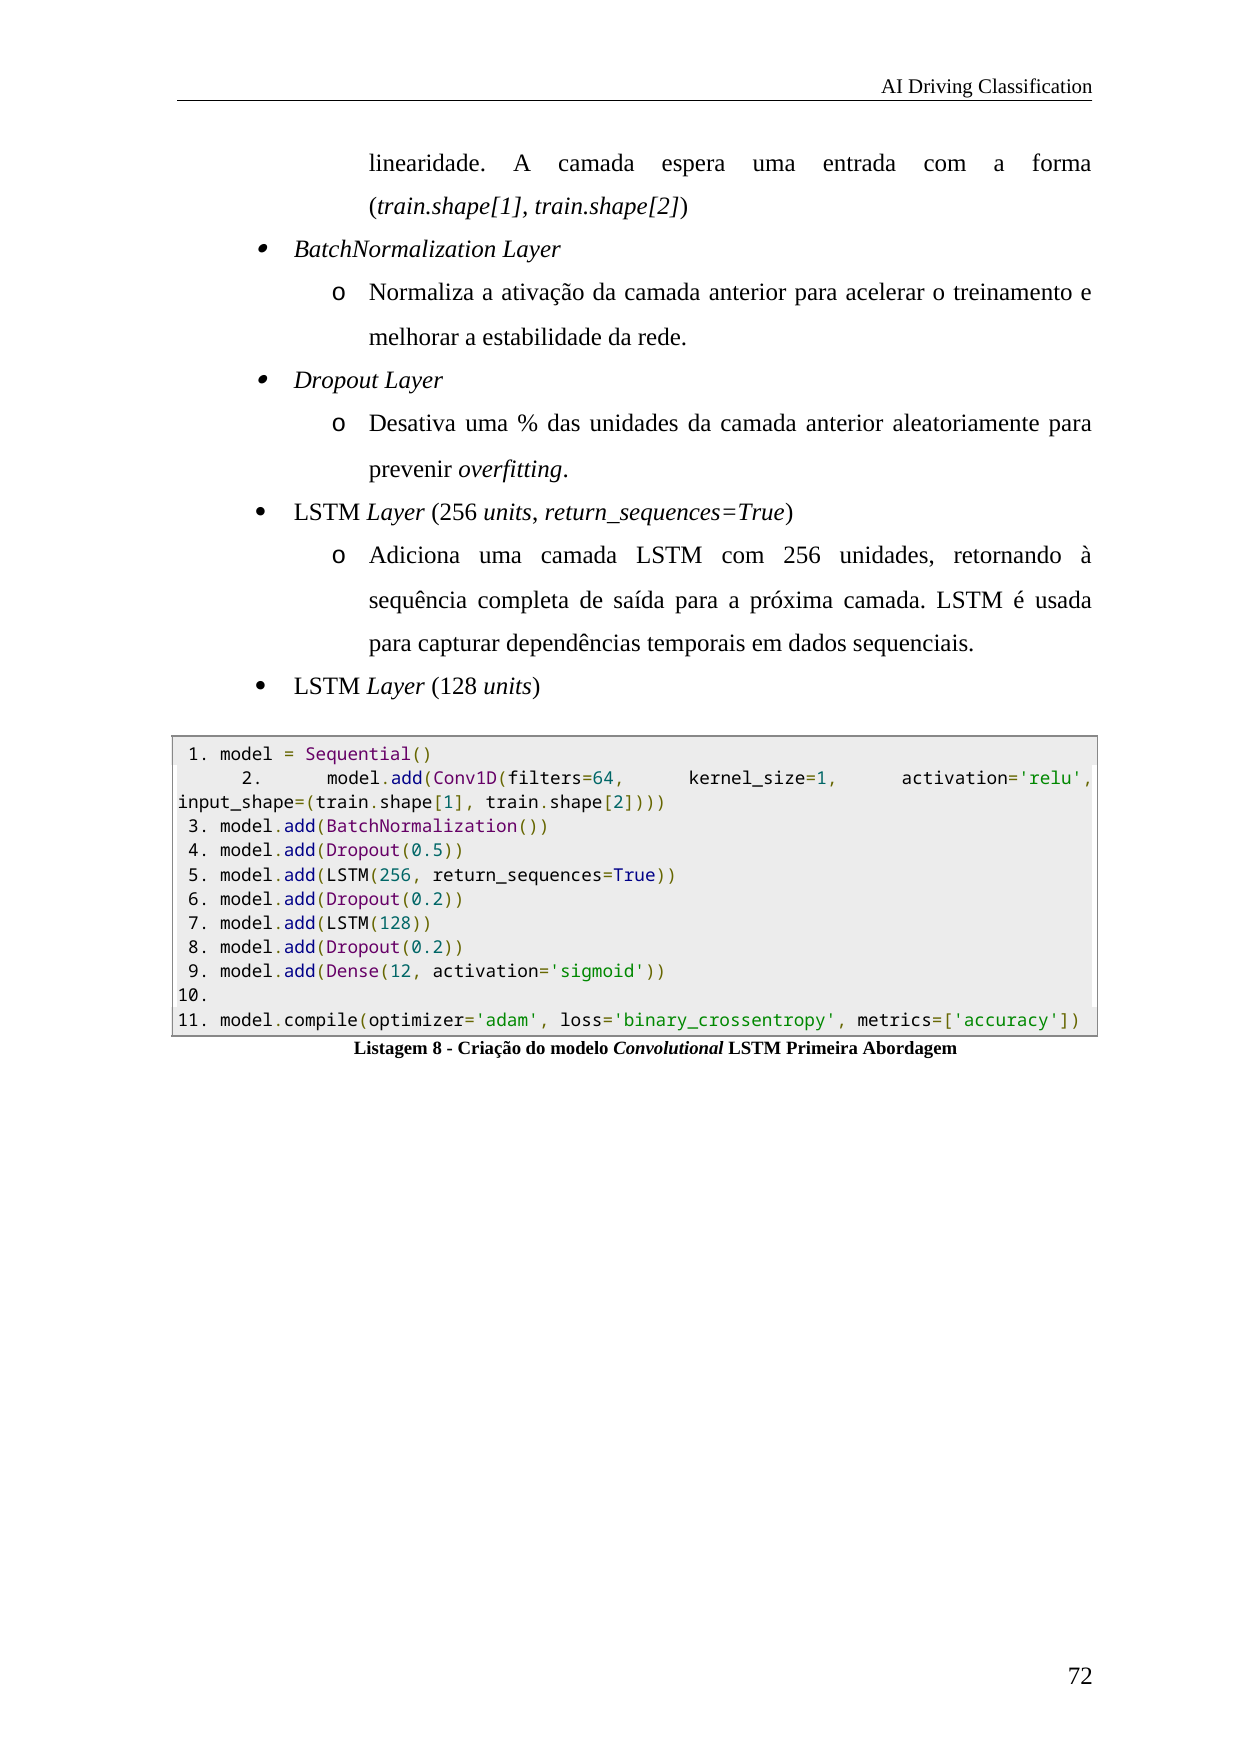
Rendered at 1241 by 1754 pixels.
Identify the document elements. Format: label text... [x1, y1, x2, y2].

text 8. model.add(Dropout(0.2)) [177, 934, 1092, 959]
text 6. model.add(Dropout(0.2)) [177, 886, 1092, 910]
text 3. model.add(BatchNormalization()) [177, 814, 1092, 838]
text 10. [177, 983, 1092, 1001]
list LSTM Layer (128 units) [256, 671, 1092, 700]
text 9. model.add(Dense(12, activation='sigmoid')) [177, 959, 1092, 983]
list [331, 148, 1092, 219]
text 5. model.add(LSTM(256, return_sequences=True)) [177, 862, 1092, 886]
list Desativa uma % das unidades da camada anterior aleatoriamente para prevenir overfitting. [331, 408, 1092, 482]
text 2. model.add(Conv1D(filters=64, kernel_size=1, activation='relu', input_shape=(train.shape[1], train.shape[2]))) [177, 765, 1092, 814]
text 7. model.add(LSTM(128)) [177, 910, 1092, 934]
list LSTM Layer (256 units, return_sequences=True) [256, 497, 1092, 526]
list Dropout Layer [256, 365, 1092, 394]
text 4. model.add(Dropout(0.5)) [177, 838, 1092, 862]
list Normaliza a ativação da camada anterior para acelerar o treinamento e melhorar a estabilidade da rede. [331, 277, 1092, 351]
text Listagem 8 - Criação do modelo Convolutional LSTM Primeira Abordagem [177, 1037, 1092, 1058]
list Adiciona uma camada LSTM com 256 unidades, retornando à sequência completa de saída para a próxima camada. LSTM é usada para capturar dependências temporais em dados sequenciais. [331, 540, 1092, 657]
list BatchNormalization Layer [256, 234, 1092, 263]
text 1. model = Sequential() [173, 737, 1097, 765]
text 11. model.compile(optimizer='adam', loss='binary_crossentropy', metrics=['accuracy']) [173, 1001, 1097, 1035]
